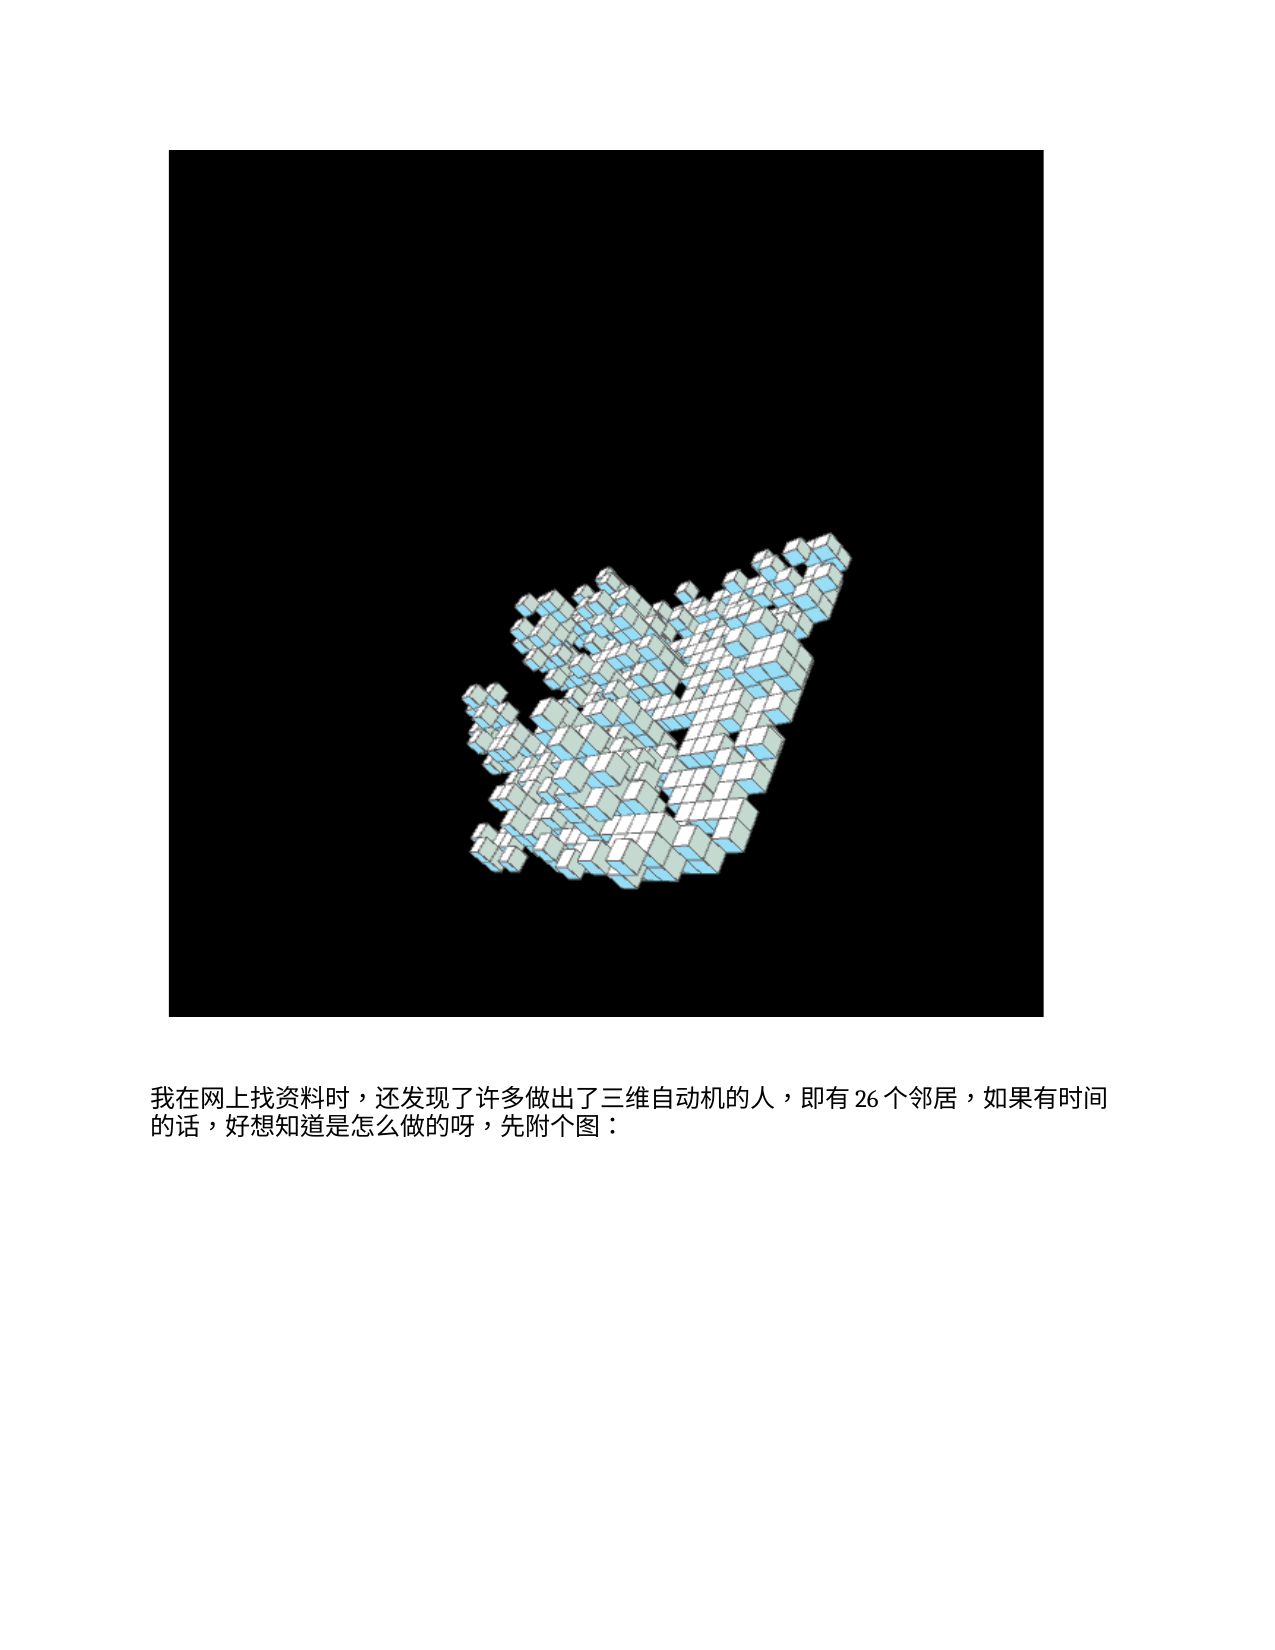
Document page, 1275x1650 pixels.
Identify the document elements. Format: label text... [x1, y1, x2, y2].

text 我在网上找资料时，还发现了许多做出了三维自动机的人，即有26个邻居，如果有时间的话，好想知道是怎么做的呀，先附个图： [150, 1084, 1125, 1142]
picture [168, 150, 1044, 1017]
